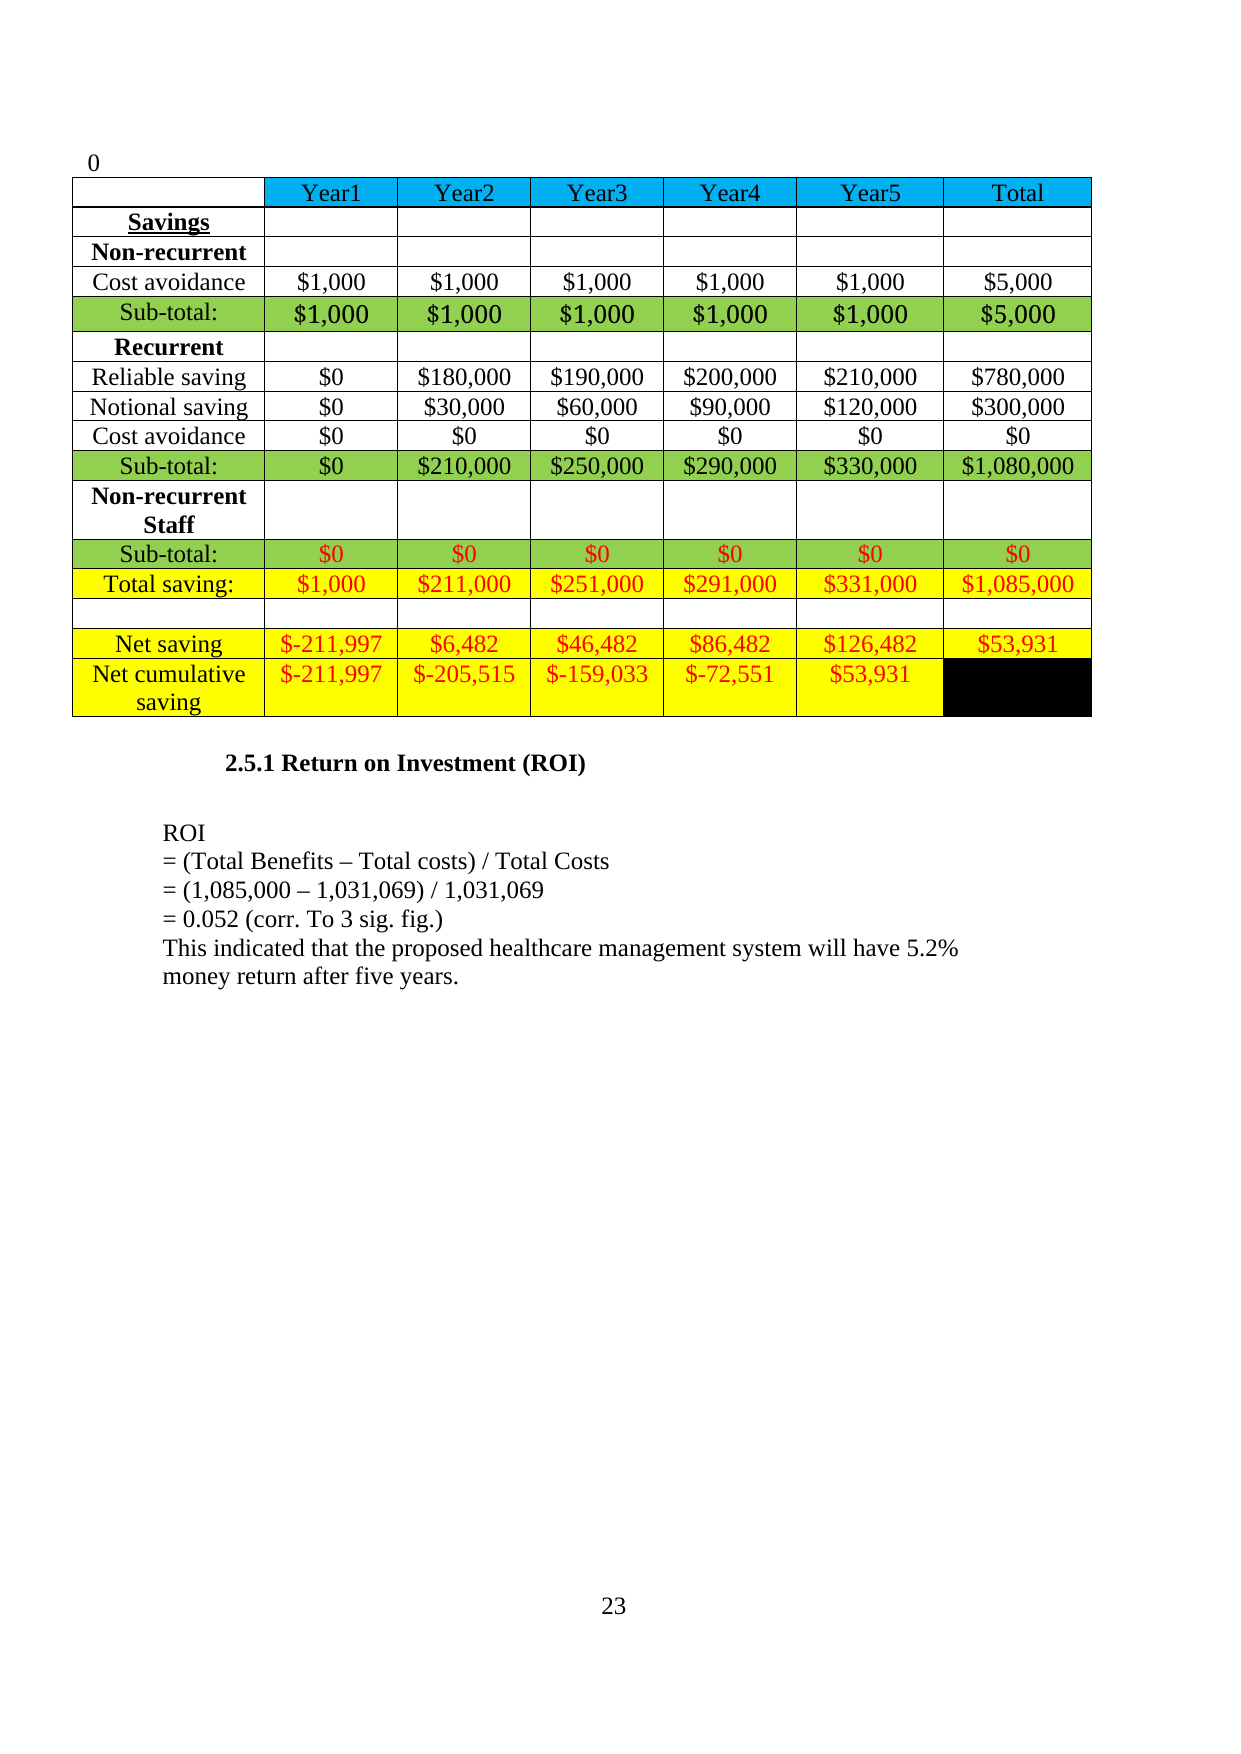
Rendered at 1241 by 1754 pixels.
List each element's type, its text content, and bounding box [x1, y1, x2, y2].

table_cell [797, 332, 943, 361]
text = (Total Benefits – Total costs) / Total Costs [87, 846, 1159, 875]
table_cell $1,000 [797, 297, 943, 331]
table_cell $1,000 [398, 267, 530, 296]
table_cell $0 [531, 421, 663, 450]
table_cell $211,000 [398, 569, 530, 598]
table_cell $30,000 [398, 392, 530, 420]
table_cell $-205,515 [398, 659, 530, 716]
table_cell $-159,033 [531, 659, 663, 716]
table_cell [398, 208, 530, 236]
table_cell $5,000 [944, 267, 1091, 296]
table_cell Net saving [73, 629, 264, 658]
table_cell $290,000 [664, 451, 796, 480]
text ROI [87, 818, 1159, 846]
table_cell [531, 208, 663, 236]
table_cell [265, 481, 397, 538]
table_cell Sub-total: [73, 297, 264, 331]
table_header Total [944, 178, 1091, 206]
table_cell $250,000 [531, 451, 663, 480]
table_cell $1,080,000 [944, 451, 1091, 480]
table_cell $0 [265, 451, 397, 480]
table_cell $120,000 [797, 392, 943, 420]
table_cell $1,000 [797, 267, 943, 296]
text = (1,085,000 – 1,031,069) / 1,031,069 [87, 875, 1159, 904]
table_cell $53,931 [944, 629, 1091, 658]
table_cell $1,000 [664, 297, 796, 331]
table_cell $0 [664, 421, 796, 450]
table_header Year5 [797, 178, 943, 206]
table_cell [398, 481, 530, 538]
table_cell Net cumulative saving [73, 659, 264, 716]
table_cell Reliable saving [73, 362, 264, 391]
table_cell $780,000 [944, 362, 1091, 391]
table_cell [944, 332, 1091, 361]
table_cell [398, 332, 530, 361]
table_cell $0 [944, 421, 1091, 450]
table_cell Cost avoidance [73, 421, 264, 450]
table_cell Cost avoidance [73, 267, 264, 296]
table_header Year3 [531, 178, 663, 206]
table_cell $1,000 [531, 267, 663, 296]
table_cell $190,000 [531, 362, 663, 391]
table_header Year4 [664, 178, 796, 206]
table_cell [797, 237, 943, 266]
table_cell [664, 599, 796, 628]
text money return after five years. [87, 961, 1159, 990]
table_cell [73, 599, 264, 628]
table_cell [265, 332, 397, 361]
table_cell Savings [73, 208, 264, 236]
table_cell [944, 237, 1091, 266]
table_cell $210,000 [398, 451, 530, 480]
table_header [73, 178, 264, 206]
table_header Year2 [398, 178, 530, 206]
table_cell $126,482 [797, 629, 943, 658]
table_cell $330,000 [797, 451, 943, 480]
table_cell $251,000 [531, 569, 663, 598]
table_cell [944, 208, 1091, 236]
table_cell [531, 481, 663, 538]
table_cell $300,000 [944, 392, 1091, 420]
table_cell [664, 332, 796, 361]
table_cell $180,000 [398, 362, 530, 391]
table_cell Non-recurrent [73, 237, 264, 266]
table_cell $86,482 [664, 629, 796, 658]
table_cell [265, 237, 397, 266]
table_cell [265, 208, 397, 236]
table_cell $210,000 [797, 362, 943, 391]
table_cell [664, 481, 796, 538]
table_cell [265, 599, 397, 628]
table_cell $-211,997 [265, 629, 397, 658]
table_cell $-72,551 [664, 659, 796, 716]
table_cell Sub-total: [73, 540, 264, 568]
table_cell $1,000 [265, 267, 397, 296]
table_cell [664, 208, 796, 236]
table_cell Total saving: [73, 569, 264, 598]
table_cell [944, 481, 1091, 538]
table_cell [797, 599, 943, 628]
table_cell $5,000 [944, 297, 1091, 331]
subtitle 2.5.1 Return on Investment (ROI) [225, 748, 1159, 777]
table_cell $0 [398, 540, 530, 568]
table_cell $0 [797, 421, 943, 450]
table_cell $1,000 [398, 297, 530, 331]
table_cell $0 [664, 540, 796, 568]
table_cell [797, 481, 943, 538]
table_cell $1,000 [265, 569, 397, 598]
table_cell $1,000 [531, 297, 663, 331]
table_cell $200,000 [664, 362, 796, 391]
table_cell $0 [265, 392, 397, 420]
table_cell [531, 599, 663, 628]
table_cell $6,482 [398, 629, 530, 658]
table_cell [531, 332, 663, 361]
table_cell [398, 237, 530, 266]
table_cell $-211,997 [265, 659, 397, 716]
table_cell $0 [944, 540, 1091, 568]
table_cell [398, 599, 530, 628]
table_cell $46,482 [531, 629, 663, 658]
table_cell Sub-total: [73, 451, 264, 480]
table_cell $0 [531, 540, 663, 568]
table_cell $90,000 [664, 392, 796, 420]
table_cell $0 [797, 540, 943, 568]
table_cell $0 [265, 540, 397, 568]
text This indicated that the proposed healthcare management system will have 5.2% [87, 933, 1159, 961]
table_cell $331,000 [797, 569, 943, 598]
table_cell $53,931 [797, 659, 943, 716]
table_cell Notional saving [73, 392, 264, 420]
table_cell Recurrent [73, 332, 264, 361]
text = 0.052 (corr. To 3 sig. fig.) [87, 904, 1159, 933]
table_cell $1,000 [265, 297, 397, 331]
table_cell $1,000 [664, 267, 796, 296]
table_cell $1,085,000 [944, 569, 1091, 598]
table_header Year1 [265, 178, 397, 206]
table_cell Non-recurrent Staff [73, 481, 264, 538]
table_cell $0 [265, 421, 397, 450]
table_cell $60,000 [531, 392, 663, 420]
text 0 [87, 148, 1159, 177]
table_cell $291,000 [664, 569, 796, 598]
table_cell [531, 237, 663, 266]
table_cell [944, 659, 1091, 716]
table_cell [797, 208, 943, 236]
table_cell [944, 599, 1091, 628]
table_cell $0 [398, 421, 530, 450]
table_cell $0 [265, 362, 397, 391]
table_cell [664, 237, 796, 266]
